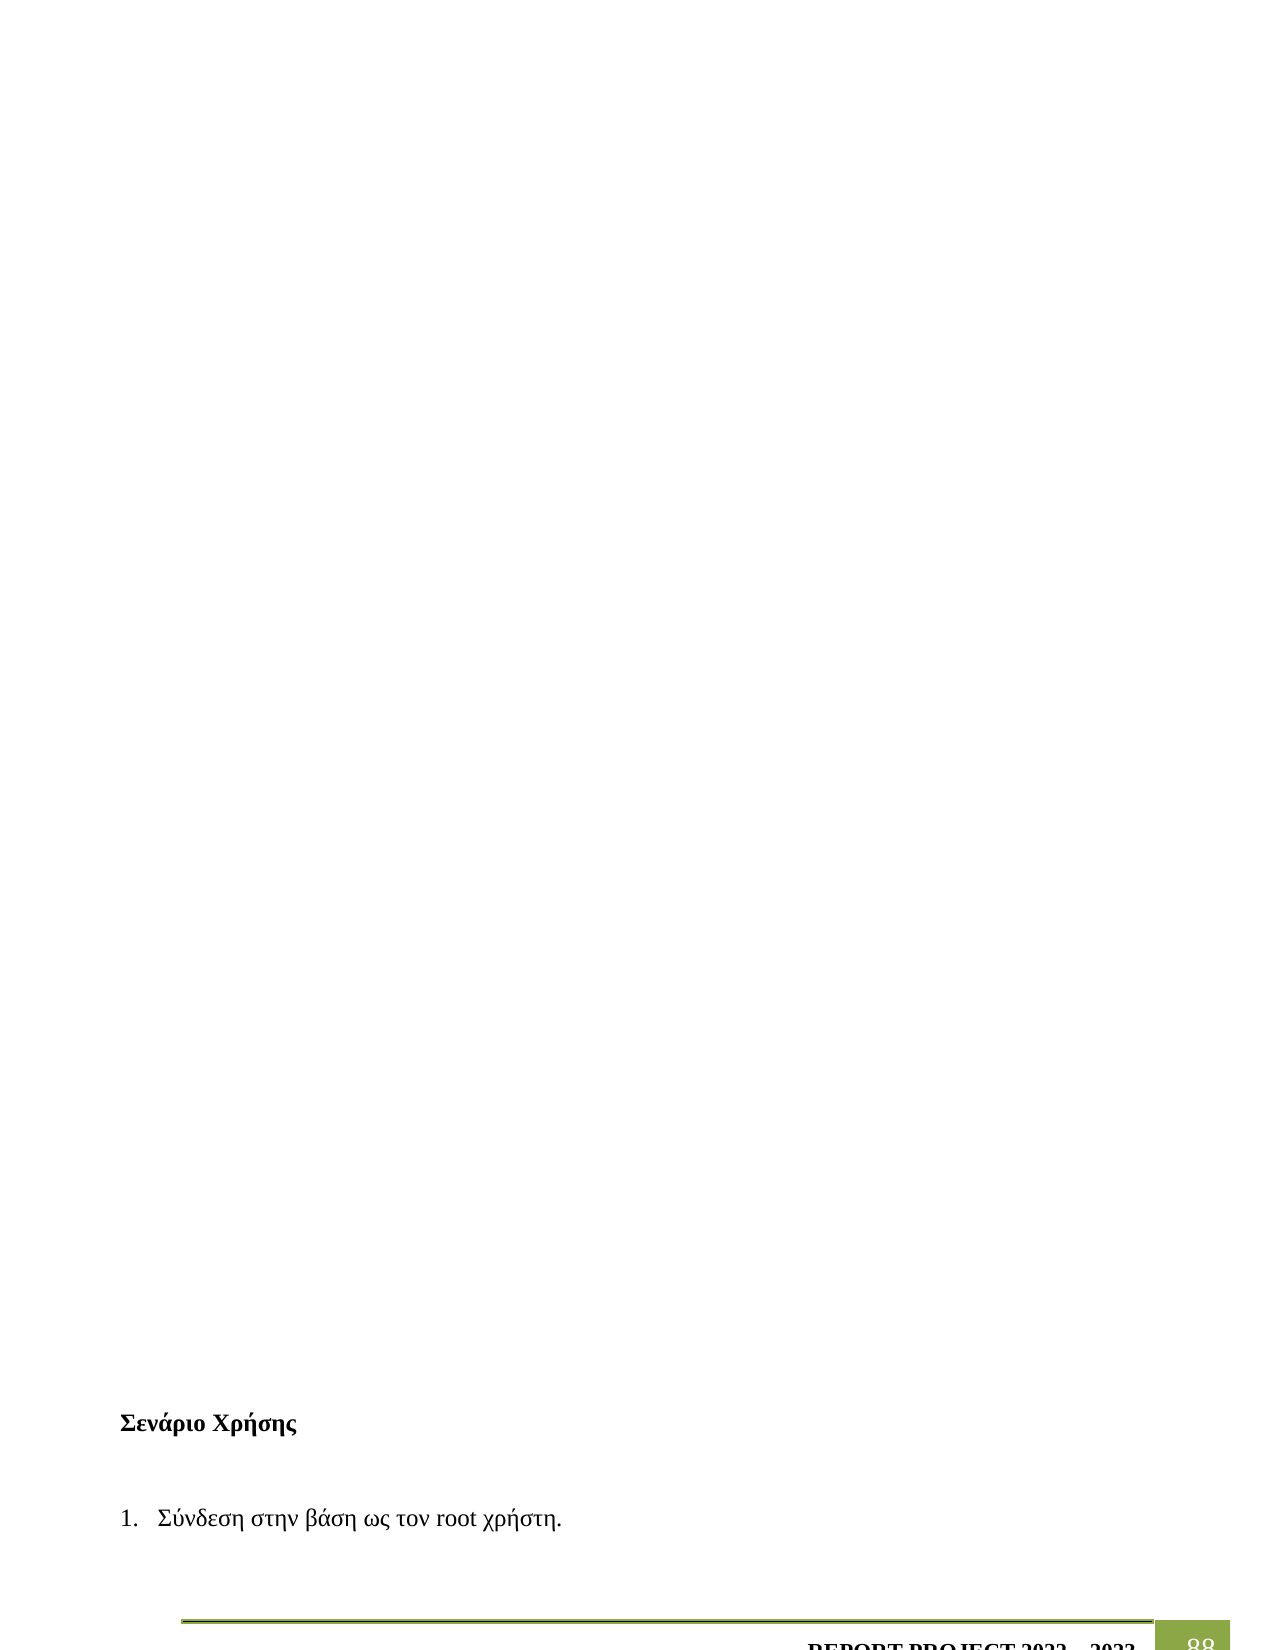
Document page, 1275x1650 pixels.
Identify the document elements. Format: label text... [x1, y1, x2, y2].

text Σενάριο Χρήσης [120, 1408, 1155, 1437]
list Σύνδεση στην βάση ως τον root χρήστη. [120, 1503, 1155, 1532]
